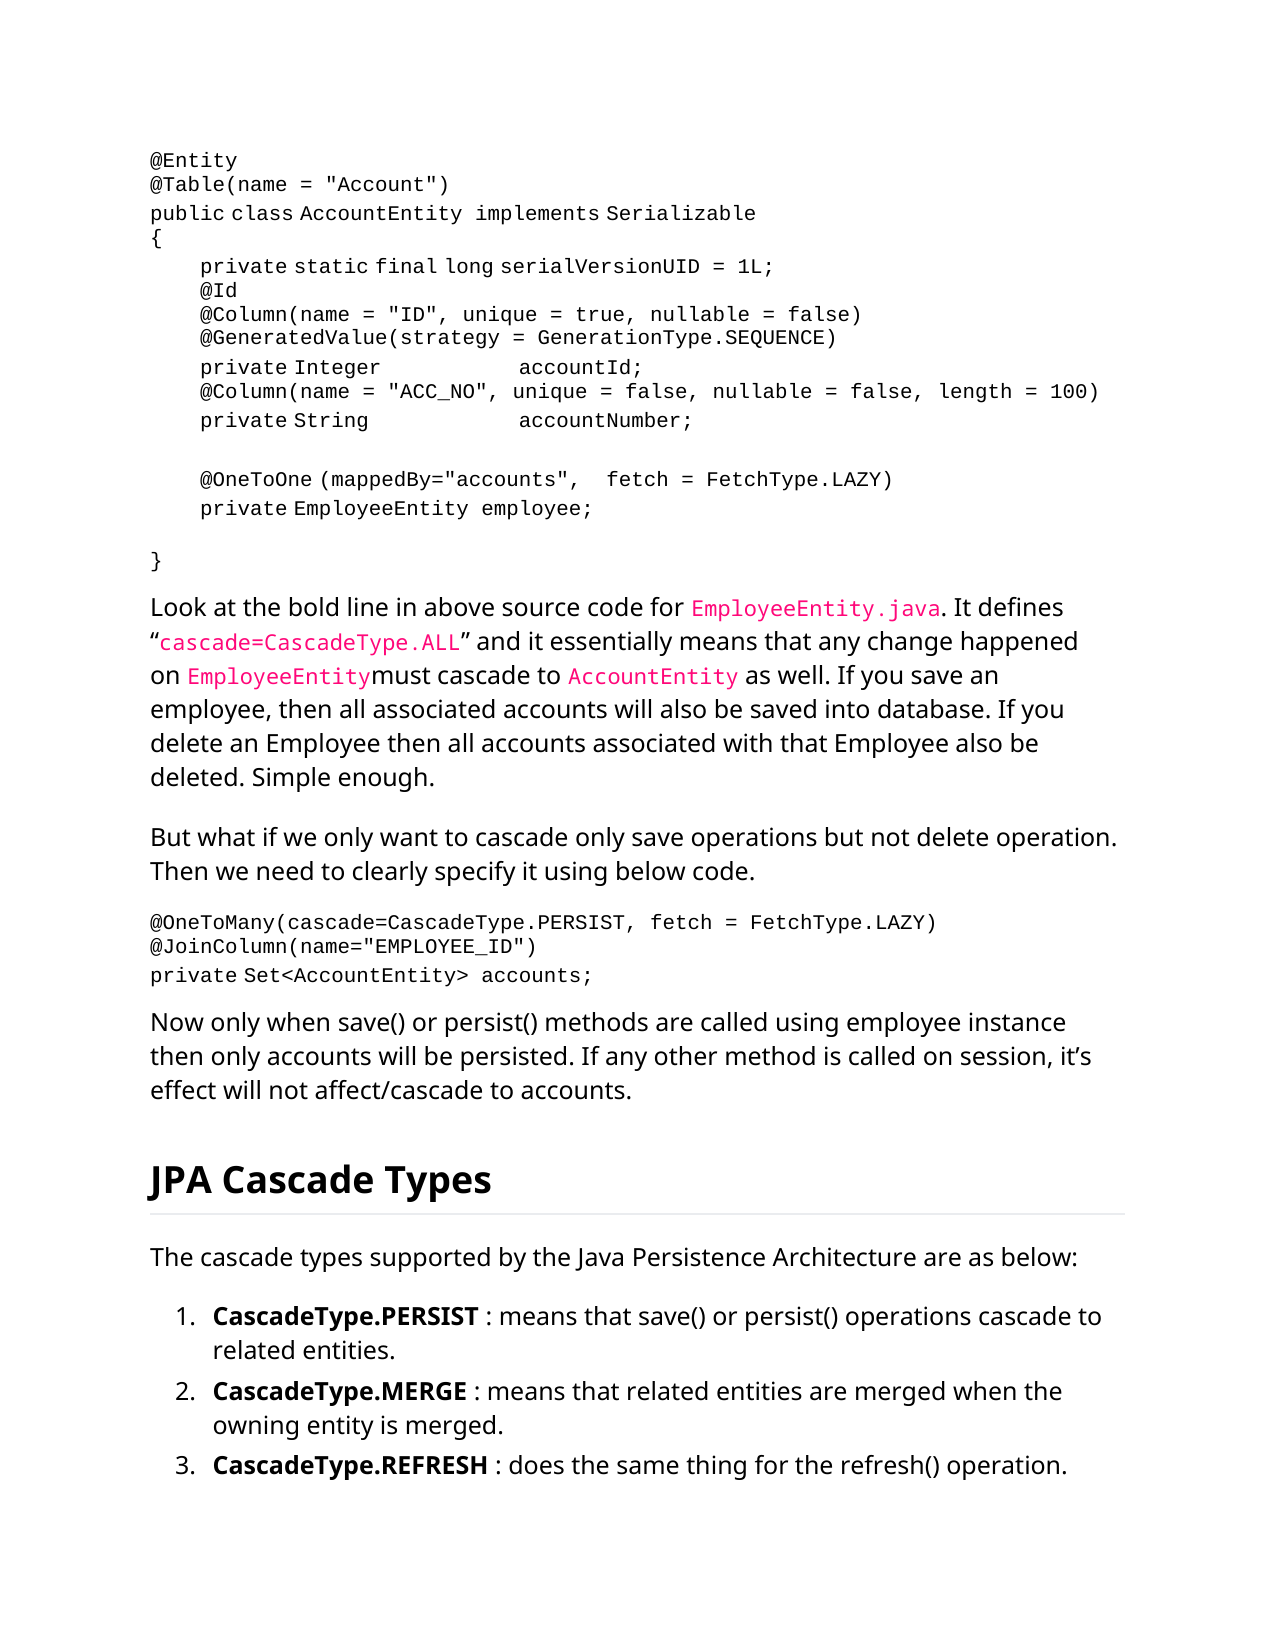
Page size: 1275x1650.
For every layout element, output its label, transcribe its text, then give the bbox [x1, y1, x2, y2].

text But what if we only want to cascade only save operations but not delete operation. Then we need to clearly specify it using below code. [150, 819, 1125, 887]
text The cascade types supported by the Java Persistence Architecture are as below: [150, 1240, 1125, 1274]
list CascadeType.MERGE : means that related entities are merged when the owning entity is merged. [175, 1373, 1125, 1441]
table_header @Entity @Table(name = "Account") public class AccountEntity implements Serializable { private static final long serialVersionUID = 1L; @Id @Column(name = "ID", unique = true, nullable = false) @GeneratedValue(strategy = GenerationType.SEQUENCE) private Integer accountId; @Column(name = "ACC_NO", unique = false, nullable = false, length = 100) private String accountNumber; @OneToOne (mappedBy="accounts", fetch = FetchType.LAZY) private EmployeeEntity employee; } [150, 150, 1275, 574]
table_header @OneToMany(cascade=CascadeType.PERSIST, fetch = FetchType.LAZY) @JoinColumn(name="EMPLOYEE_ID") private Set<AccountEntity> accounts; [150, 912, 1275, 989]
list CascadeType.REFRESH : does the same thing for the refresh() operation. [175, 1448, 1125, 1482]
list CascadeType.PERSIST : means that save() or persist() operations cascade to related entities. [175, 1299, 1125, 1367]
text JPA Cascade Types [150, 1154, 1125, 1213]
text Now only when save() or persist() methods are called using employee instance then only accounts will be persisted. If any other method is called on session, it’s effect will not affect/cascade to accounts. [150, 1005, 1125, 1107]
text Look at the bold line in above source code for EmployeeEntity.java. It defines “cascade=CascadeType.ALL” and it essentially means that any change happened on EmployeeEntitymust cascade to AccountEntity as well. If you save an employee, then all associated accounts will also be saved into database. If you delete an Employee then all accounts associated with that Employee also be deleted. Simple enough. [150, 590, 1125, 794]
